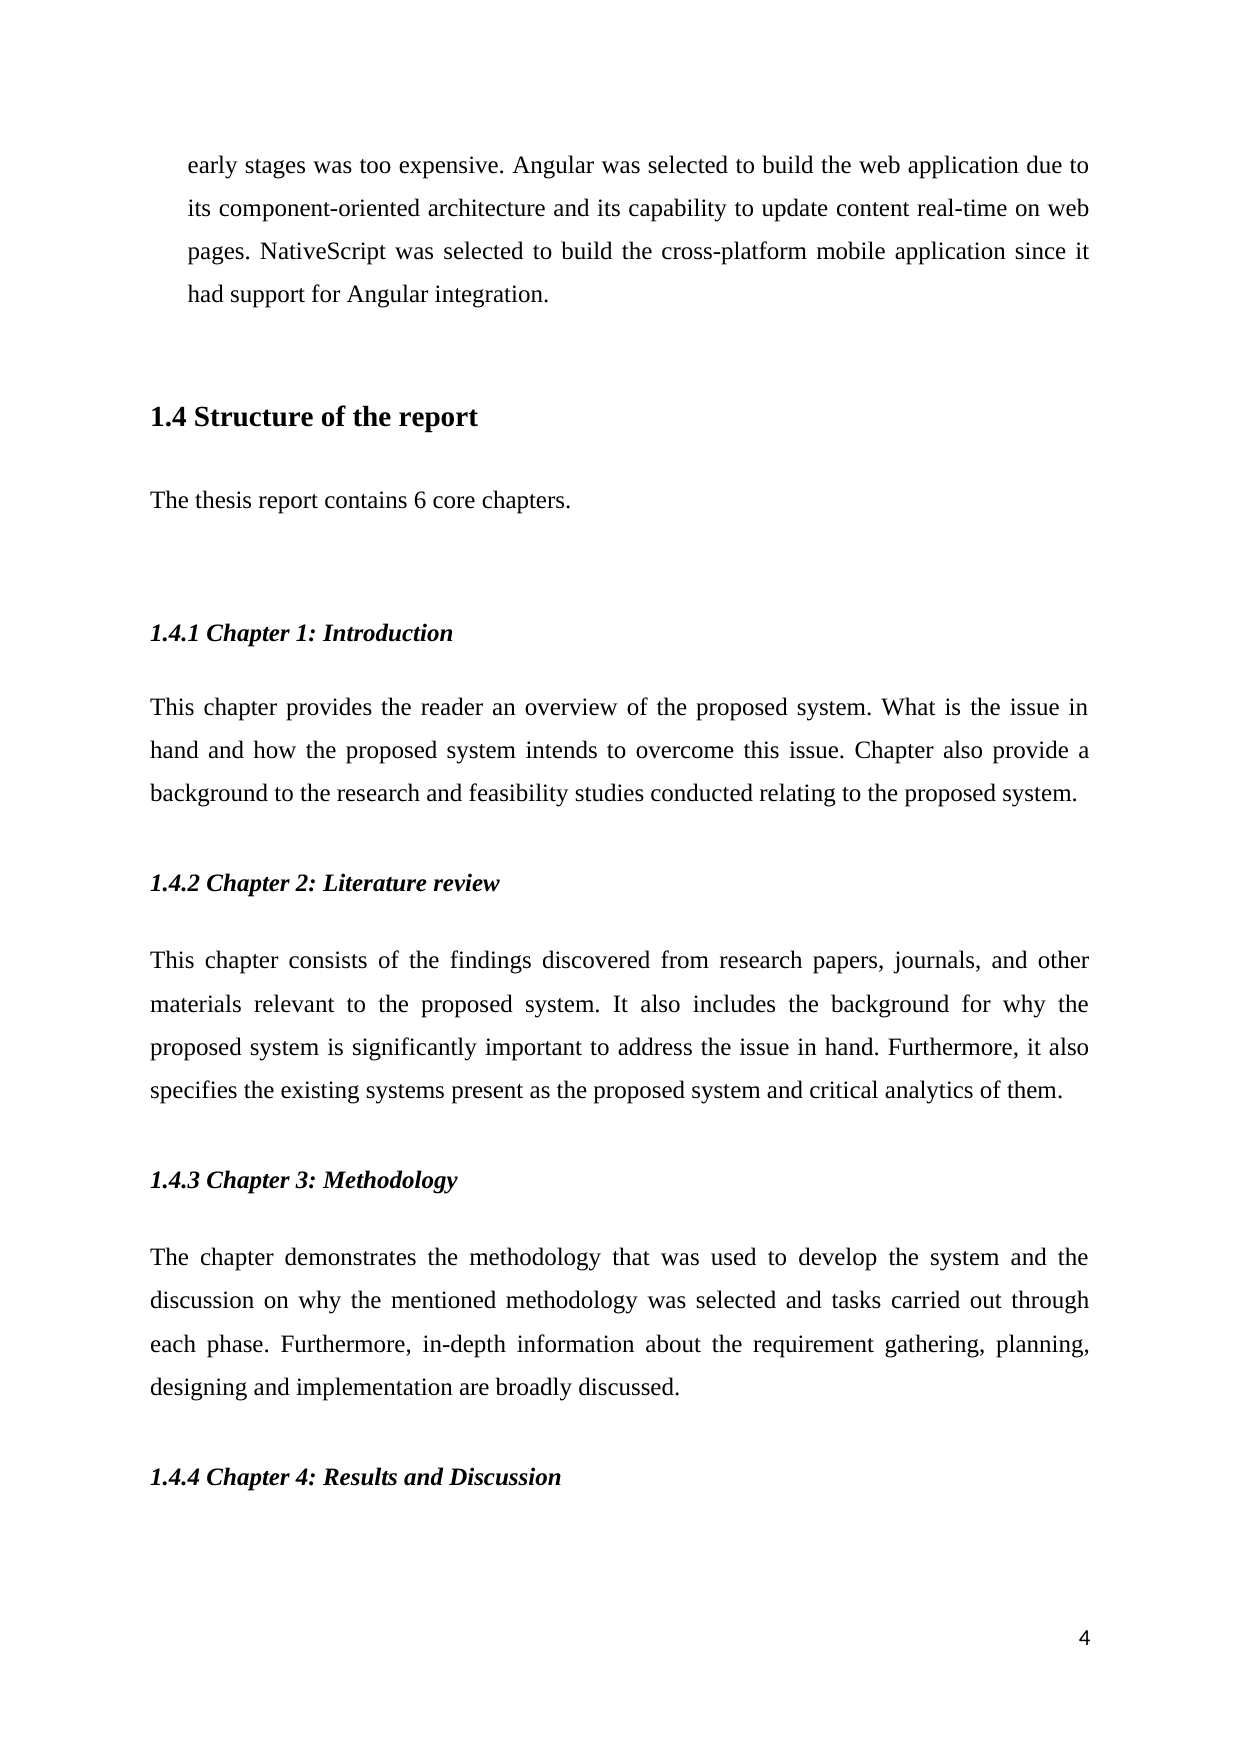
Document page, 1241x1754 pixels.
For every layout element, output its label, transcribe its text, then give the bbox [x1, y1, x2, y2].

subtitle 1.4.3 Chapter 3: Methodology [150, 1165, 1090, 1194]
text The chapter demonstrates the methodology that was used to develop the system and the discussion on why the mentioned methodology was selected and tasks carried out through each phase. Furthermore, in-depth information about the requirement gathering, planning, designing and implementation are broadly discussed. [150, 1242, 1090, 1401]
text The thesis report contains 6 core chapters. [150, 485, 1090, 513]
text This chapter consists of the findings discovered from research papers, journals, and other materials relevant to the proposed system. It also includes the background for why the proposed system is significantly important to address the issue in hand. Furthermore, it also specifies the existing systems present as the proposed system and critical analytics of them. [150, 946, 1090, 1104]
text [187, 150, 1090, 308]
text This chapter provides the reader an overview of the proposed system. What is the issue in hand and how the proposed system intends to overcome this issue. Chapter also provide a background to the research and feasibility studies conducted relating to the proposed system. [150, 692, 1090, 807]
subtitle 1.4.2 Chapter 2: Literature review [150, 868, 1090, 897]
subtitle 1.4.1 Chapter 1: Introduction [150, 618, 1090, 647]
subtitle 1.4 Structure of the report [150, 399, 1090, 432]
subtitle 1.4.4 Chapter 4: Results and Discussion [150, 1462, 1090, 1491]
